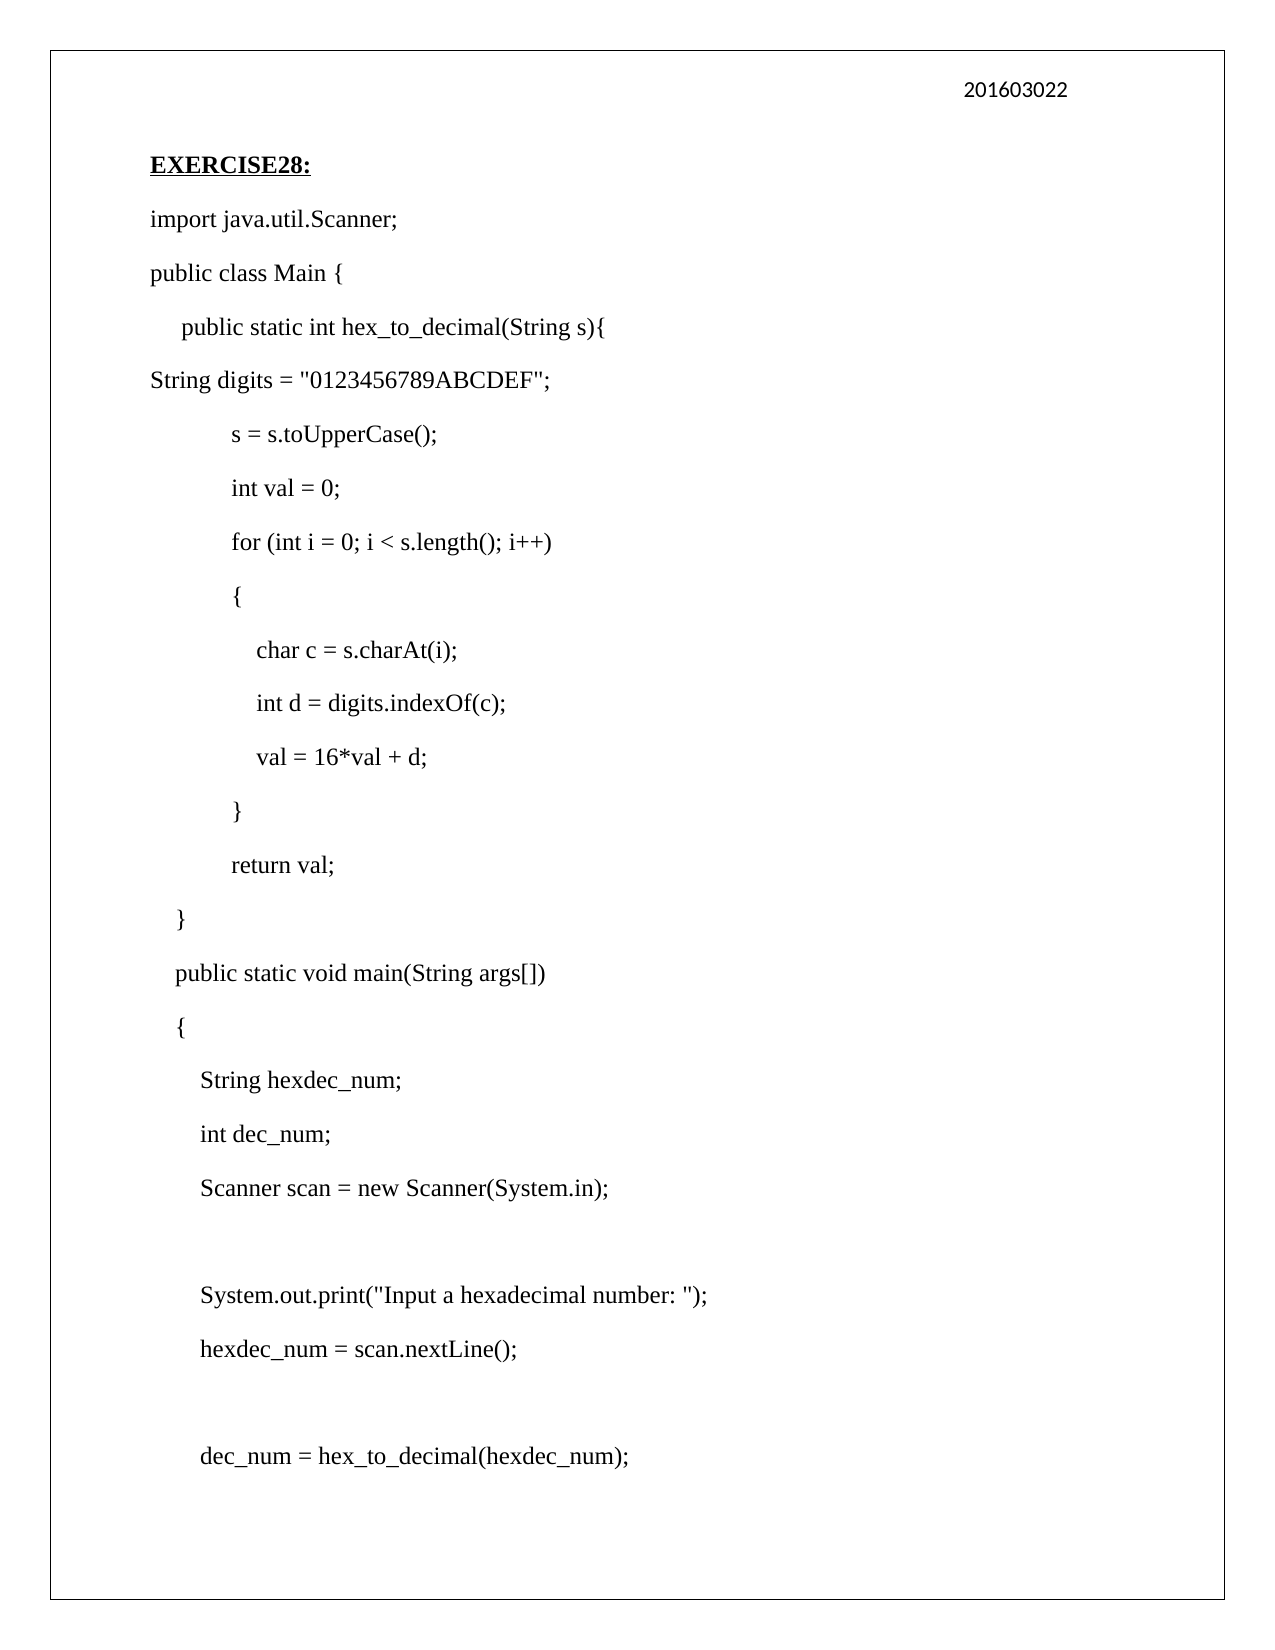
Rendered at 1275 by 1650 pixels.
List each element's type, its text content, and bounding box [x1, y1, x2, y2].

text for (int i = 0; i < s.length(); i++) [150, 527, 1125, 556]
text return val; [150, 850, 1125, 879]
text public class Main { [150, 258, 1125, 286]
text char c = s.charAt(i); [150, 635, 1125, 663]
text hexdec_num = scan.nextLine(); [150, 1334, 1125, 1363]
text Scanner scan = new Scanner(System.in); [150, 1173, 1125, 1202]
text int d = digits.indexOf(c); [150, 688, 1125, 717]
text import java.util.Scanner; [150, 204, 1125, 233]
text } [150, 904, 1125, 933]
text s = s.toUpperCase(); [150, 419, 1125, 448]
text val = 16*val + d; [150, 742, 1125, 771]
text } [150, 796, 1125, 825]
text { [150, 581, 1125, 609]
text EXERCISE28: [150, 150, 1125, 179]
text System.out.print("Input a hexadecimal number: "); [150, 1280, 1125, 1309]
text public static void main(String args[]) [150, 958, 1125, 987]
text dec_num = hex_to_decimal(hexdec_num); [150, 1441, 1125, 1470]
text { [150, 1012, 1125, 1040]
text public static int hex_to_decimal(String s){ [150, 312, 1125, 340]
text String digits = "0123456789ABCDEF"; [150, 365, 1125, 394]
text String hexdec_num; [150, 1066, 1125, 1094]
text int val = 0; [150, 473, 1125, 502]
text int dec_num; [150, 1119, 1125, 1148]
